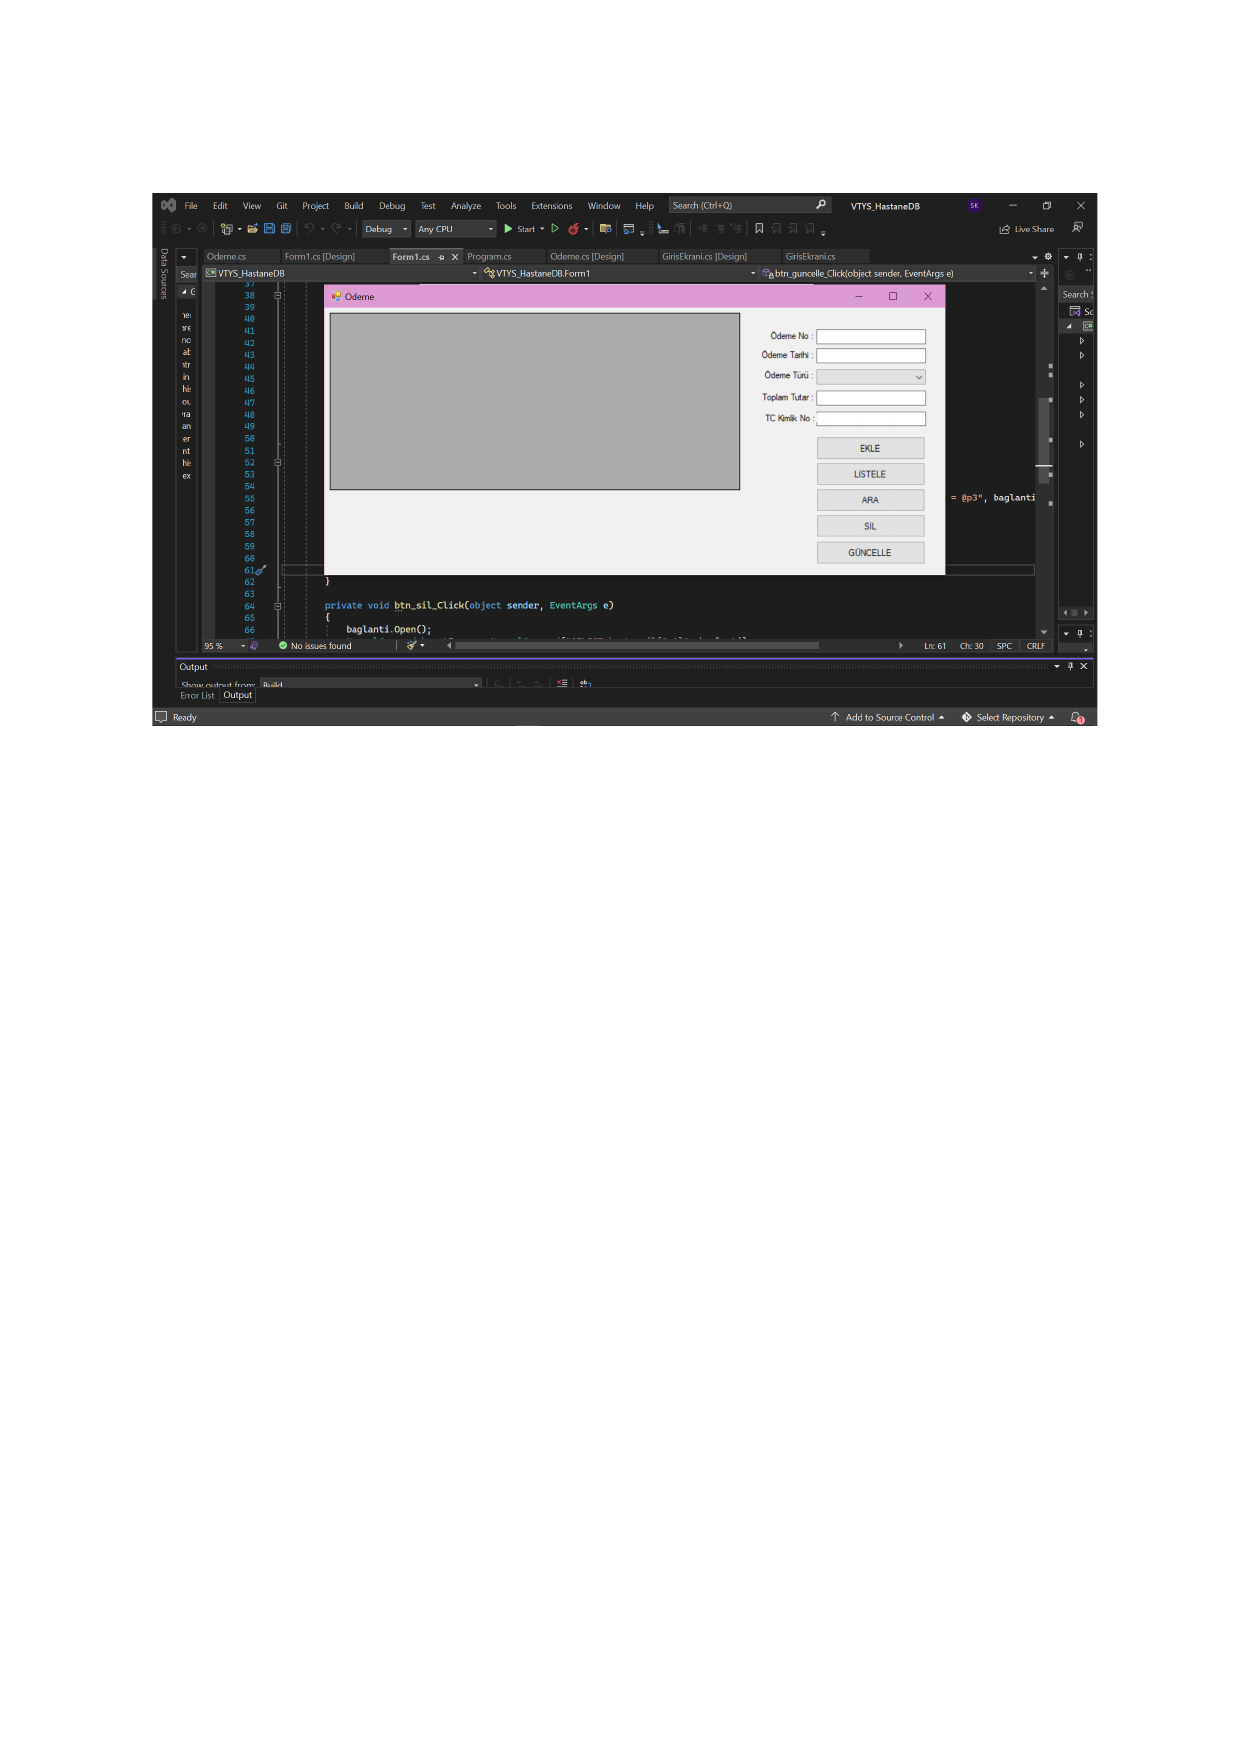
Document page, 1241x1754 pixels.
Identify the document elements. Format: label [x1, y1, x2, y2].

picture [152, 193, 1098, 726]
